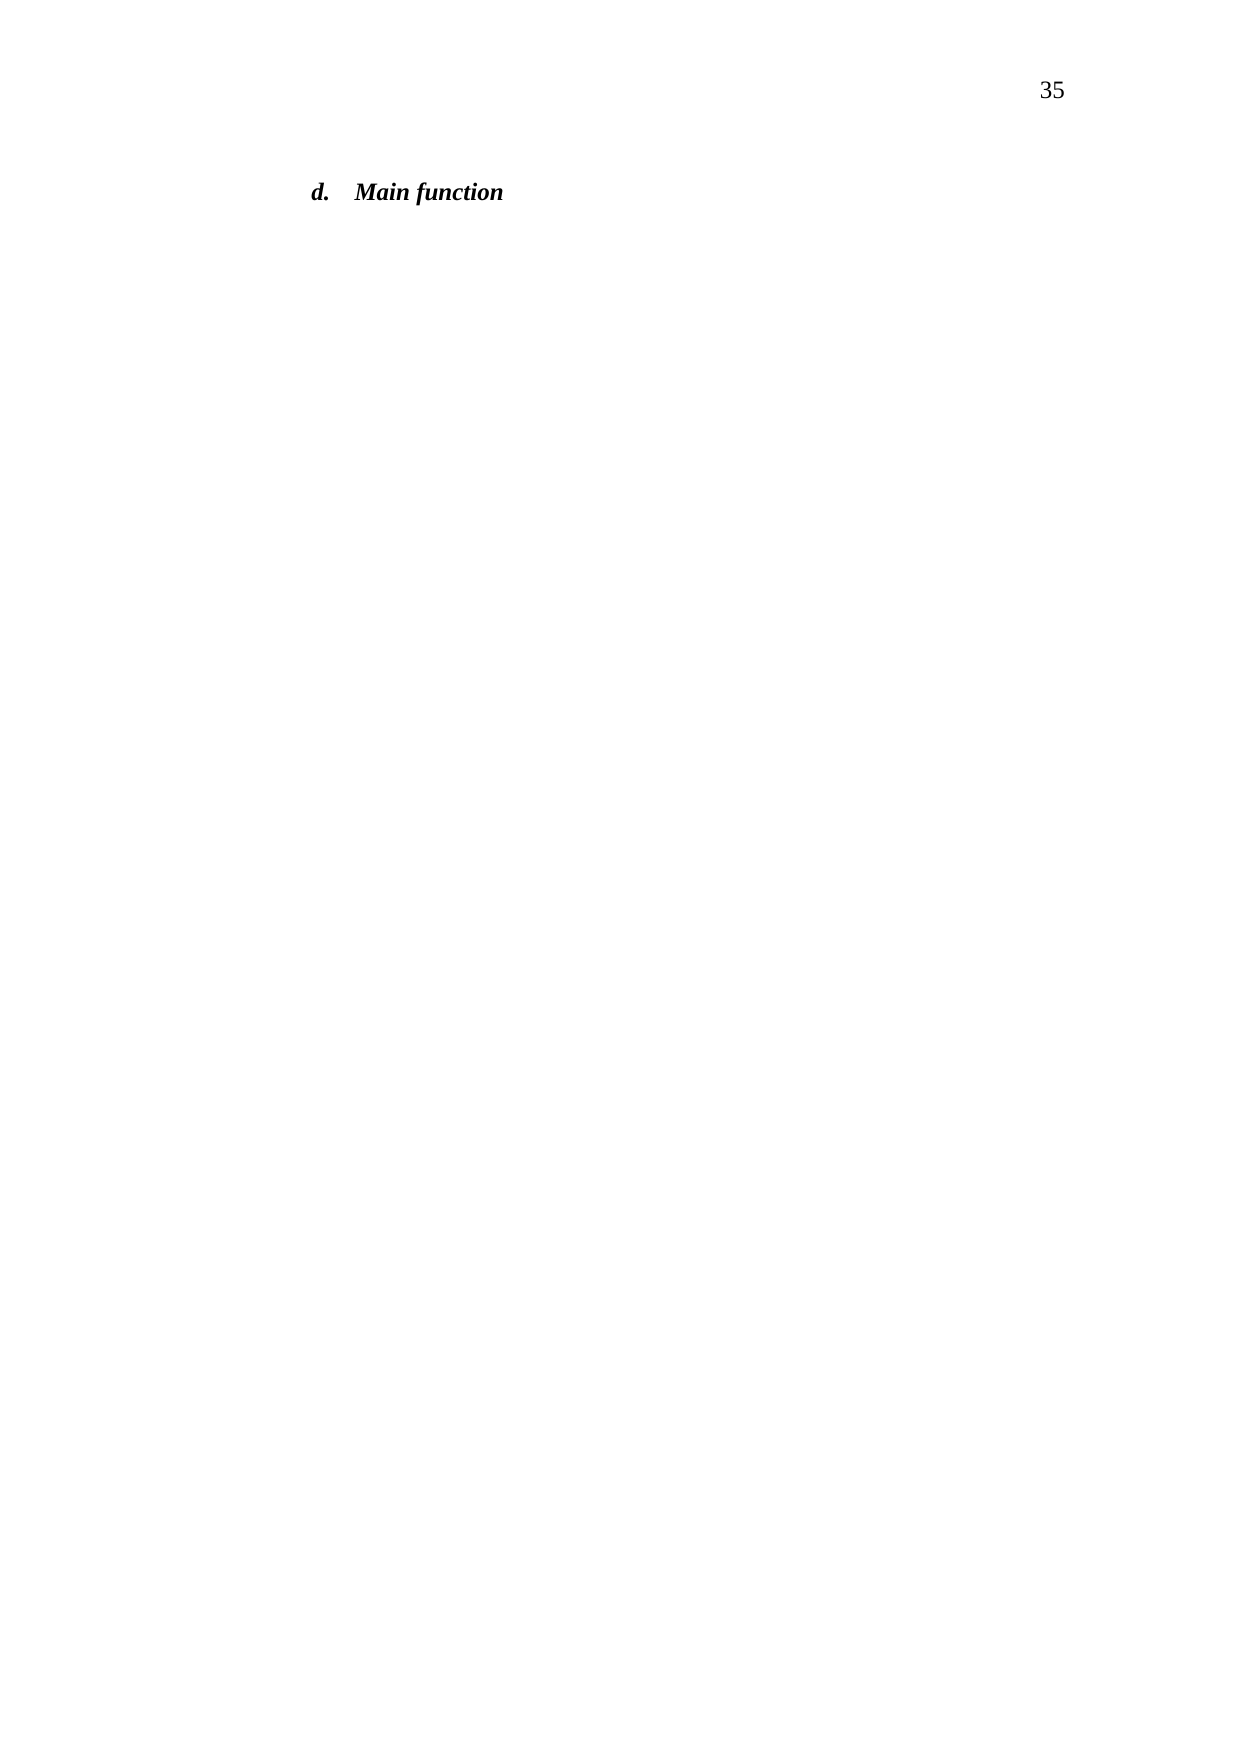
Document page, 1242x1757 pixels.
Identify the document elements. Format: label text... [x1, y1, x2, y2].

subtitle Main function [311, 177, 1064, 206]
